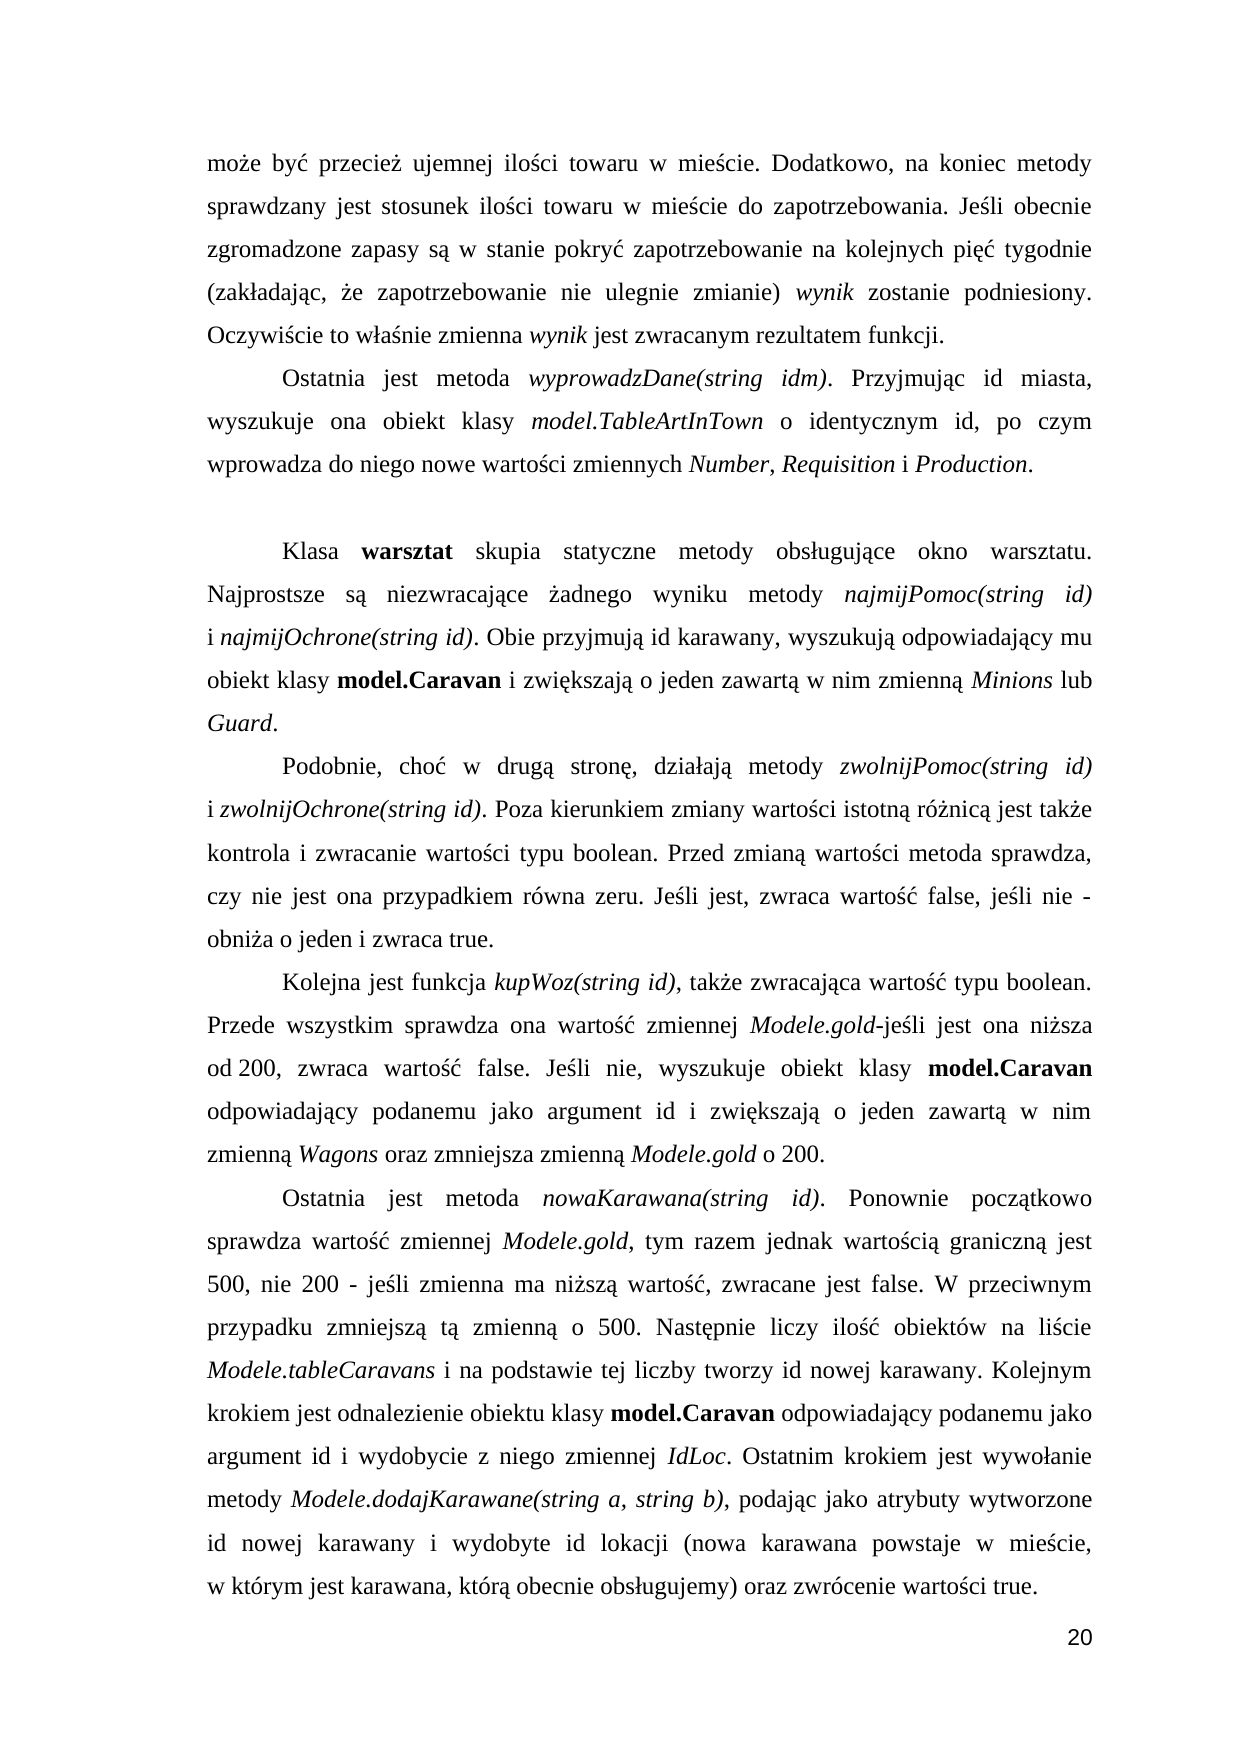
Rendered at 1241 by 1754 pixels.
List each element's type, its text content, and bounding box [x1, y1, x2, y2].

text Podobnie, choć w drugą stronę, działają metody zwolnijPomoc(string id) i zwolnijOchrone(string id). Poza kierunkiem zmiany wartości istotną różnicą jest także kontrola i zwracanie wartości typu boolean. Przed zmianą wartości metoda sprawdza, czy nie jest ona przypadkiem równa zeru. Jeśli jest, zwraca wartość false, jeśli nie - obniża o jeden i zwraca true. [207, 751, 1092, 953]
text Kolejna jest funkcja kupWoz(string id), także zwracająca wartość typu boolean. Przede wszystkim sprawdza ona wartość zmiennej Modele.gold-jeśli jest ona niższa od 200, zwraca wartość false. Jeśli nie, wyszukuje obiekt klasy model.Caravan odpowiadający podanemu jako argument id i zwiększają o jeden zawartą w nim zmienną Wagons oraz zmniejsza zmienną Modele.gold o 200. [207, 967, 1092, 1168]
text Ostatnia jest metoda nowaKarawana(string id). Ponownie początkowo sprawdza wartość zmiennej Modele.gold, tym razem jednak wartością graniczną jest 500, nie 200 - jeśli zmienna ma niższą wartość, zwracane jest false. W przeciwnym przypadku zmniejszą tą zmienną o 500. Następnie liczy ilość obiektów na liście Modele.tableCaravans i na podstawie tej liczby tworzy id nowej karawany. Kolejnym krokiem jest odnalezienie obiektu klasy model.Caravan odpowiadający podanemu jako argument id i wydobycie z niego zmiennej IdLoc. Ostatnim krokiem jest wywołanie metody Modele.dodajKarawane(string a, string b), podając jako atrybuty wytworzone id nowej karawany i wydobyte id lokacji (nowa karawana powstaje w mieście, w którym jest karawana, którą obecnie obsługujemy) oraz zwrócenie wartości true. [207, 1183, 1092, 1599]
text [207, 148, 1092, 349]
text Ostatnia jest metoda wyprowadzDane(string idm). Przyjmując id miasta, wyszukuje ona obiekt klasy model.TableArtInTown o identycznym id, po czym wprowadza do niego nowe wartości zmiennych Number, Requisition i Production. [207, 363, 1092, 478]
text Klasa warsztat skupia statyczne metody obsługujące okno warsztatu. Najprostsze są niezwracające żadnego wyniku metody najmijPomoc(string id) i najmijOchrone(string id). Obie przyjmują id karawany, wyszukują odpowiadający mu obiekt klasy model.Caravan i zwiększają o jeden zawartą w nim zmienną Minions lub Guard. [207, 536, 1092, 737]
